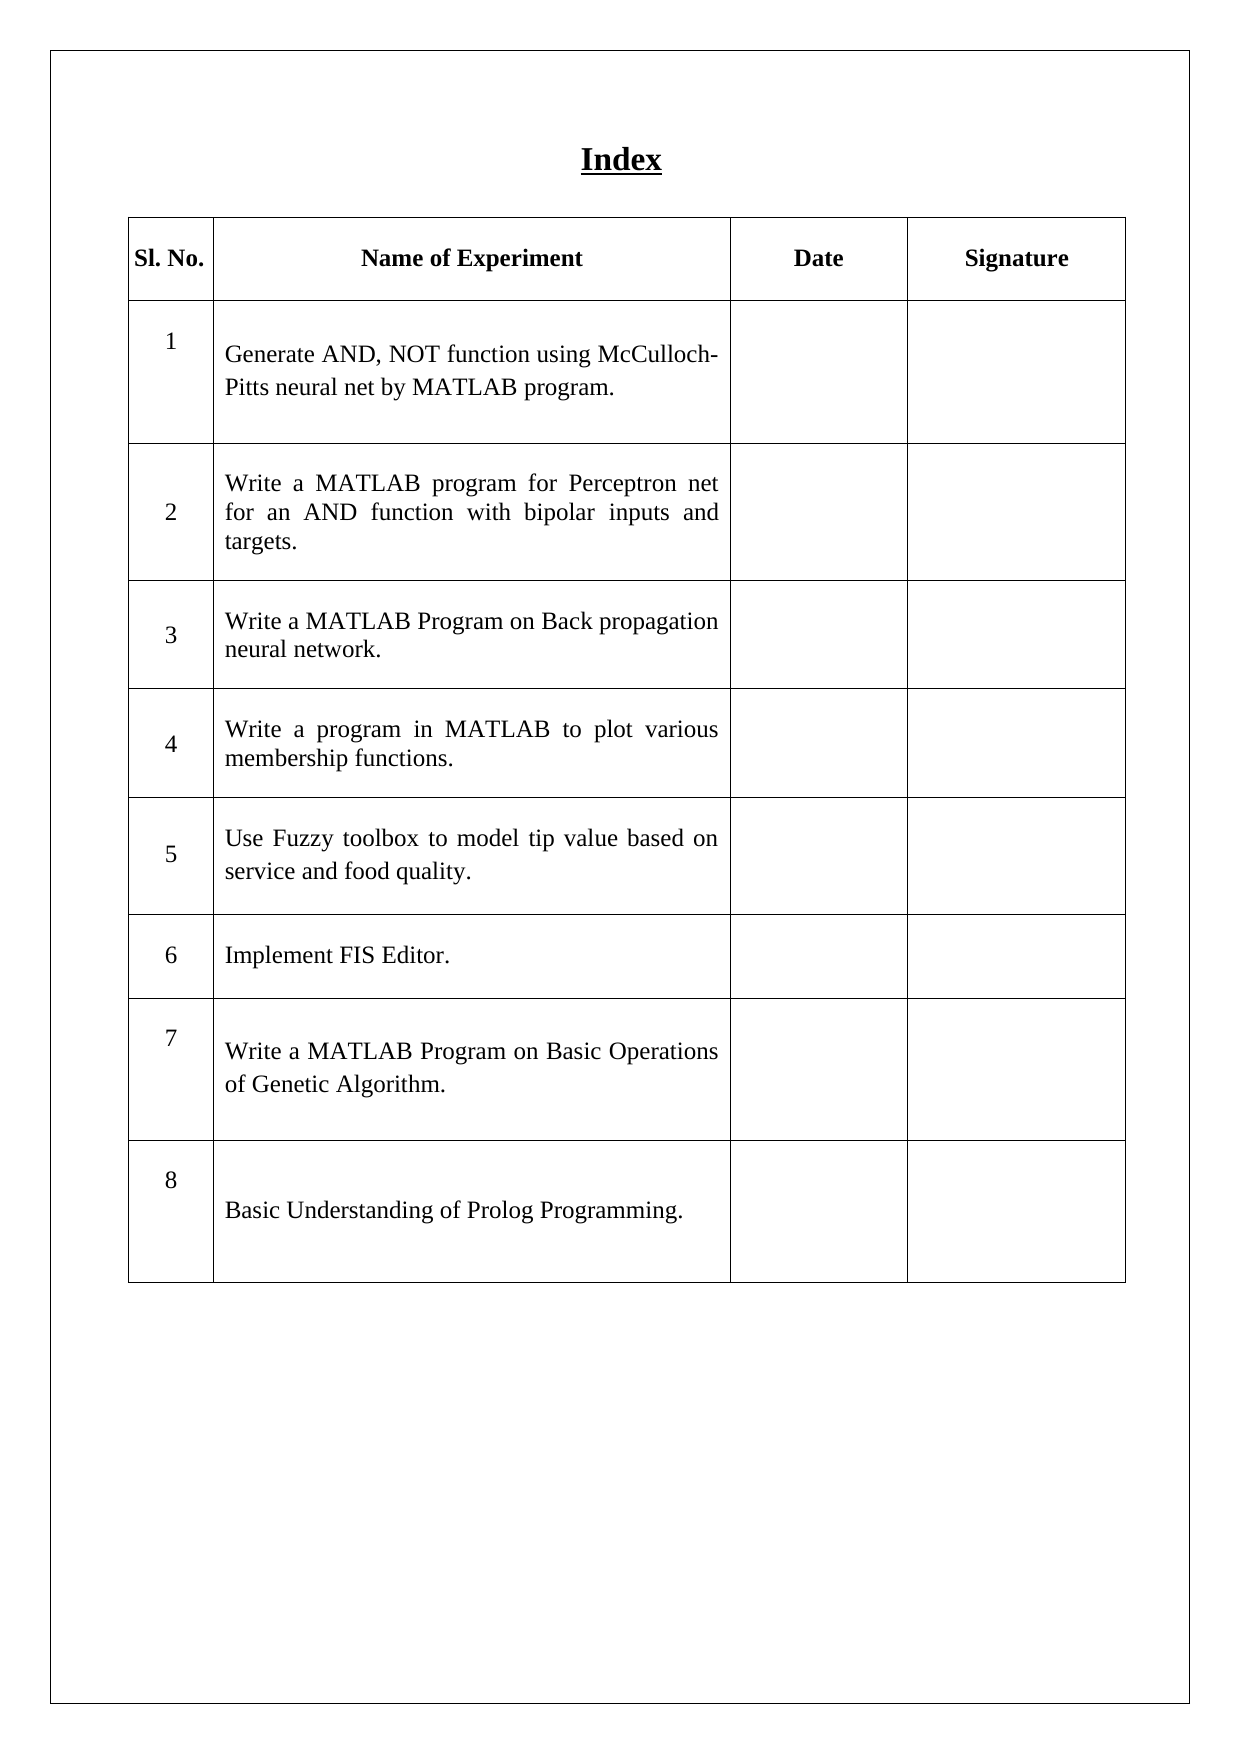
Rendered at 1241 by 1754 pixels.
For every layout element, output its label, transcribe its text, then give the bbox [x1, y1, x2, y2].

table_cell [908, 798, 1125, 913]
table_cell 1 [129, 301, 213, 442]
table_cell Write a program in MATLAB to plot various membership functions. [214, 689, 730, 797]
table_cell Write a MATLAB Program on Back propagation neural network. [214, 581, 730, 688]
table_header Signature [908, 218, 1125, 300]
table_cell 7 [129, 999, 213, 1139]
table_cell 4 [129, 689, 213, 797]
table_header Date [731, 218, 907, 300]
table_cell Use Fuzzy toolbox to model tip value based on service and food quality. [214, 798, 730, 913]
table_cell Implement FIS Editor. [214, 915, 730, 997]
table_cell [908, 581, 1125, 688]
table_cell [731, 999, 907, 1139]
table_cell [731, 301, 907, 442]
table_header Sl. No. [129, 218, 213, 300]
table_cell Basic Understanding of Prolog Programming. [214, 1141, 730, 1282]
table_cell [731, 1141, 907, 1282]
table_cell [731, 798, 907, 913]
table_cell 5 [129, 798, 213, 913]
table_cell [908, 301, 1125, 442]
table_cell [908, 689, 1125, 797]
table_cell [731, 581, 907, 688]
table_cell 3 [129, 581, 213, 688]
table_cell [908, 999, 1125, 1139]
table_cell Generate AND, NOT function using McCulloch-Pitts neural net by MATLAB program. [214, 301, 730, 442]
table_cell 8 [129, 1141, 213, 1282]
table_header Name of Experiment [214, 218, 730, 300]
table_cell [908, 444, 1125, 580]
table_cell [731, 444, 907, 580]
table_cell 6 [129, 915, 213, 997]
table_cell Write a MATLAB Program on Basic Operations of Genetic Algorithm. [214, 999, 730, 1139]
table_cell 2 [129, 444, 213, 580]
table_cell Write a MATLAB program for Perceptron net for an AND function with bipolar inputs and targets. [214, 444, 730, 580]
table_cell [908, 915, 1125, 997]
table_cell [908, 1141, 1125, 1282]
table_cell [731, 689, 907, 797]
table_cell [731, 915, 907, 997]
text Index [139, 139, 1103, 178]
